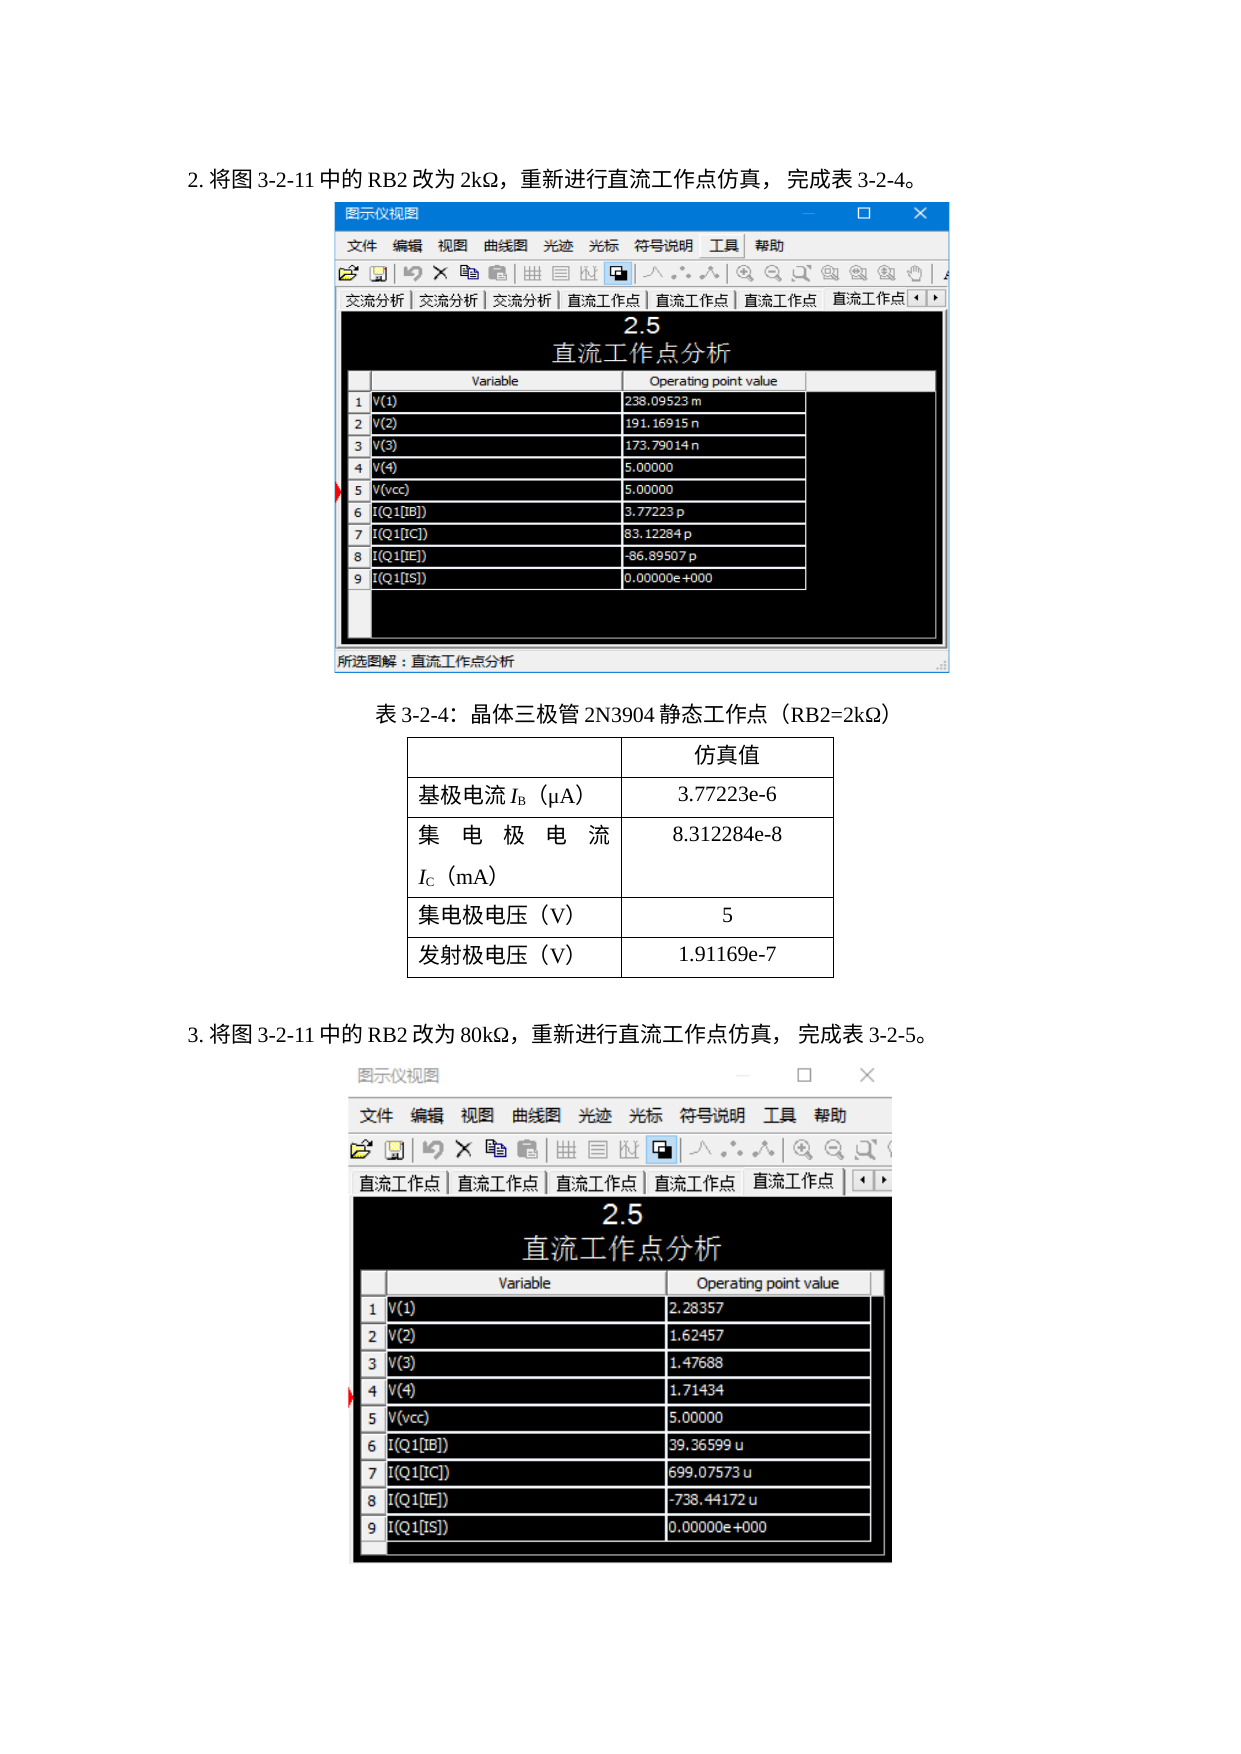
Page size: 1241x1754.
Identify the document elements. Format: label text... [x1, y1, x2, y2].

table_header [408, 738, 621, 777]
table_cell 8.312284e-8 [622, 818, 833, 897]
picture [348, 1056, 892, 1564]
list 将图3-2-11中的RB2改为2kΩ，重新进行直流工作点仿真， 完成表3-2-4。 [187, 162, 1053, 194]
table_cell 1.91169e-7 [622, 938, 833, 977]
table_header 仿真值 [622, 738, 833, 777]
table_cell 集电极电流IC（mA） [408, 818, 621, 897]
table_cell 集电极电压（V） [408, 898, 621, 937]
table_cell 发射极电压（V） [408, 938, 621, 977]
table_cell 3.77223e-6 [622, 778, 833, 817]
table_cell 基极电流IB（μA） [408, 778, 621, 817]
picture [334, 202, 950, 673]
list 将图3-2-11中的RB2改为80kΩ，重新进行直流工作点仿真， 完成表3-2-5。 [187, 1016, 1053, 1049]
text 表3-2-4：晶体三极管2N3904静态工作点（RB2=2kΩ） [225, 697, 1053, 729]
table_cell 5 [622, 898, 833, 937]
